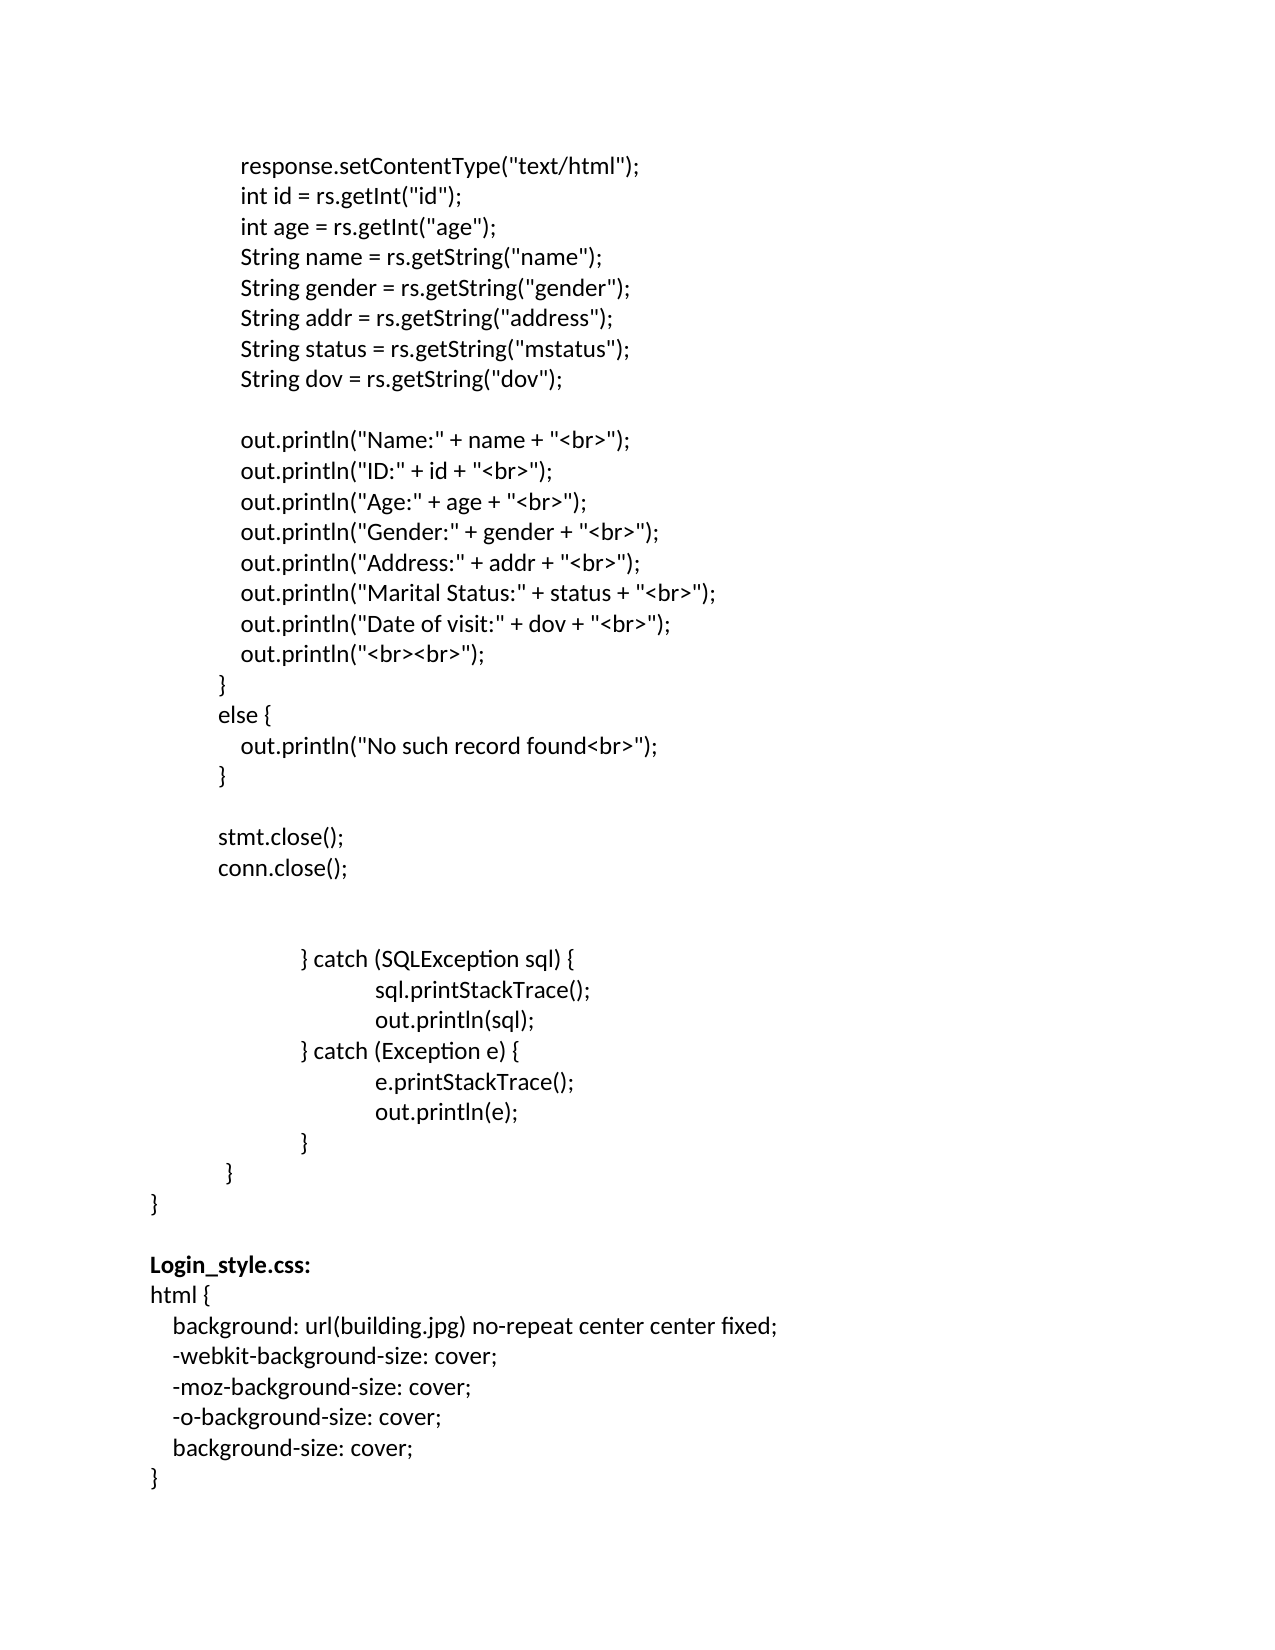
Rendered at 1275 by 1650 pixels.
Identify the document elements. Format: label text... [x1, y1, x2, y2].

text -o-background-size: cover; [150, 1401, 1125, 1432]
text String dov = rs.getString("dov"); [150, 364, 1125, 394]
text } catch (SQLException sql) { [150, 943, 1125, 974]
text out.println("No such record found<br>"); [150, 730, 1125, 760]
text String gender = rs.getString("gender"); [150, 272, 1125, 303]
text -moz-background-size: cover; [150, 1371, 1125, 1401]
text out.println("Name:" + name + "<br>"); [150, 425, 1125, 455]
text out.println("Date of visit:" + dov + "<br>"); [150, 608, 1125, 638]
text background-size: cover; [150, 1432, 1125, 1462]
text String name = rs.getString("name"); [150, 242, 1125, 272]
text response.setContentType("text/html"); [150, 150, 1125, 181]
text String status = rs.getString("mstatus"); [150, 333, 1125, 364]
text } [150, 1462, 1125, 1493]
text out.println("<br><br>"); [150, 638, 1125, 669]
text stmt.close(); [150, 821, 1125, 852]
text -webkit-background-size: cover; [150, 1340, 1125, 1371]
text int id = rs.getInt("id"); [150, 181, 1125, 211]
text sql.printStackTrace(); [150, 974, 1125, 1004]
text String addr = rs.getString("address"); [150, 303, 1125, 333]
text Login_style.css: [150, 1249, 1125, 1279]
text e.printStackTrace(); [150, 1066, 1125, 1096]
text out.println("Age:" + age + "<br>"); [150, 486, 1125, 516]
text } [150, 1127, 1125, 1157]
text out.println("Gender:" + gender + "<br>"); [150, 516, 1125, 547]
text } [150, 1188, 1125, 1218]
text } [150, 760, 1125, 791]
text } [150, 669, 1125, 699]
text out.println(sql); [150, 1004, 1125, 1035]
text html { [150, 1279, 1125, 1310]
text background: url(building.jpg) no-repeat center center fixed; [150, 1310, 1125, 1340]
text out.println(e); [150, 1096, 1125, 1127]
text } catch (Exception e) { [150, 1035, 1125, 1066]
text out.println("Address:" + addr + "<br>"); [150, 547, 1125, 577]
text out.println("Marital Status:" + status + "<br>"); [150, 577, 1125, 608]
text int age = rs.getInt("age"); [150, 211, 1125, 242]
text conn.close(); [150, 852, 1125, 882]
text out.println("ID:" + id + "<br>"); [150, 455, 1125, 486]
text } [150, 1157, 1125, 1188]
text else { [150, 699, 1125, 730]
